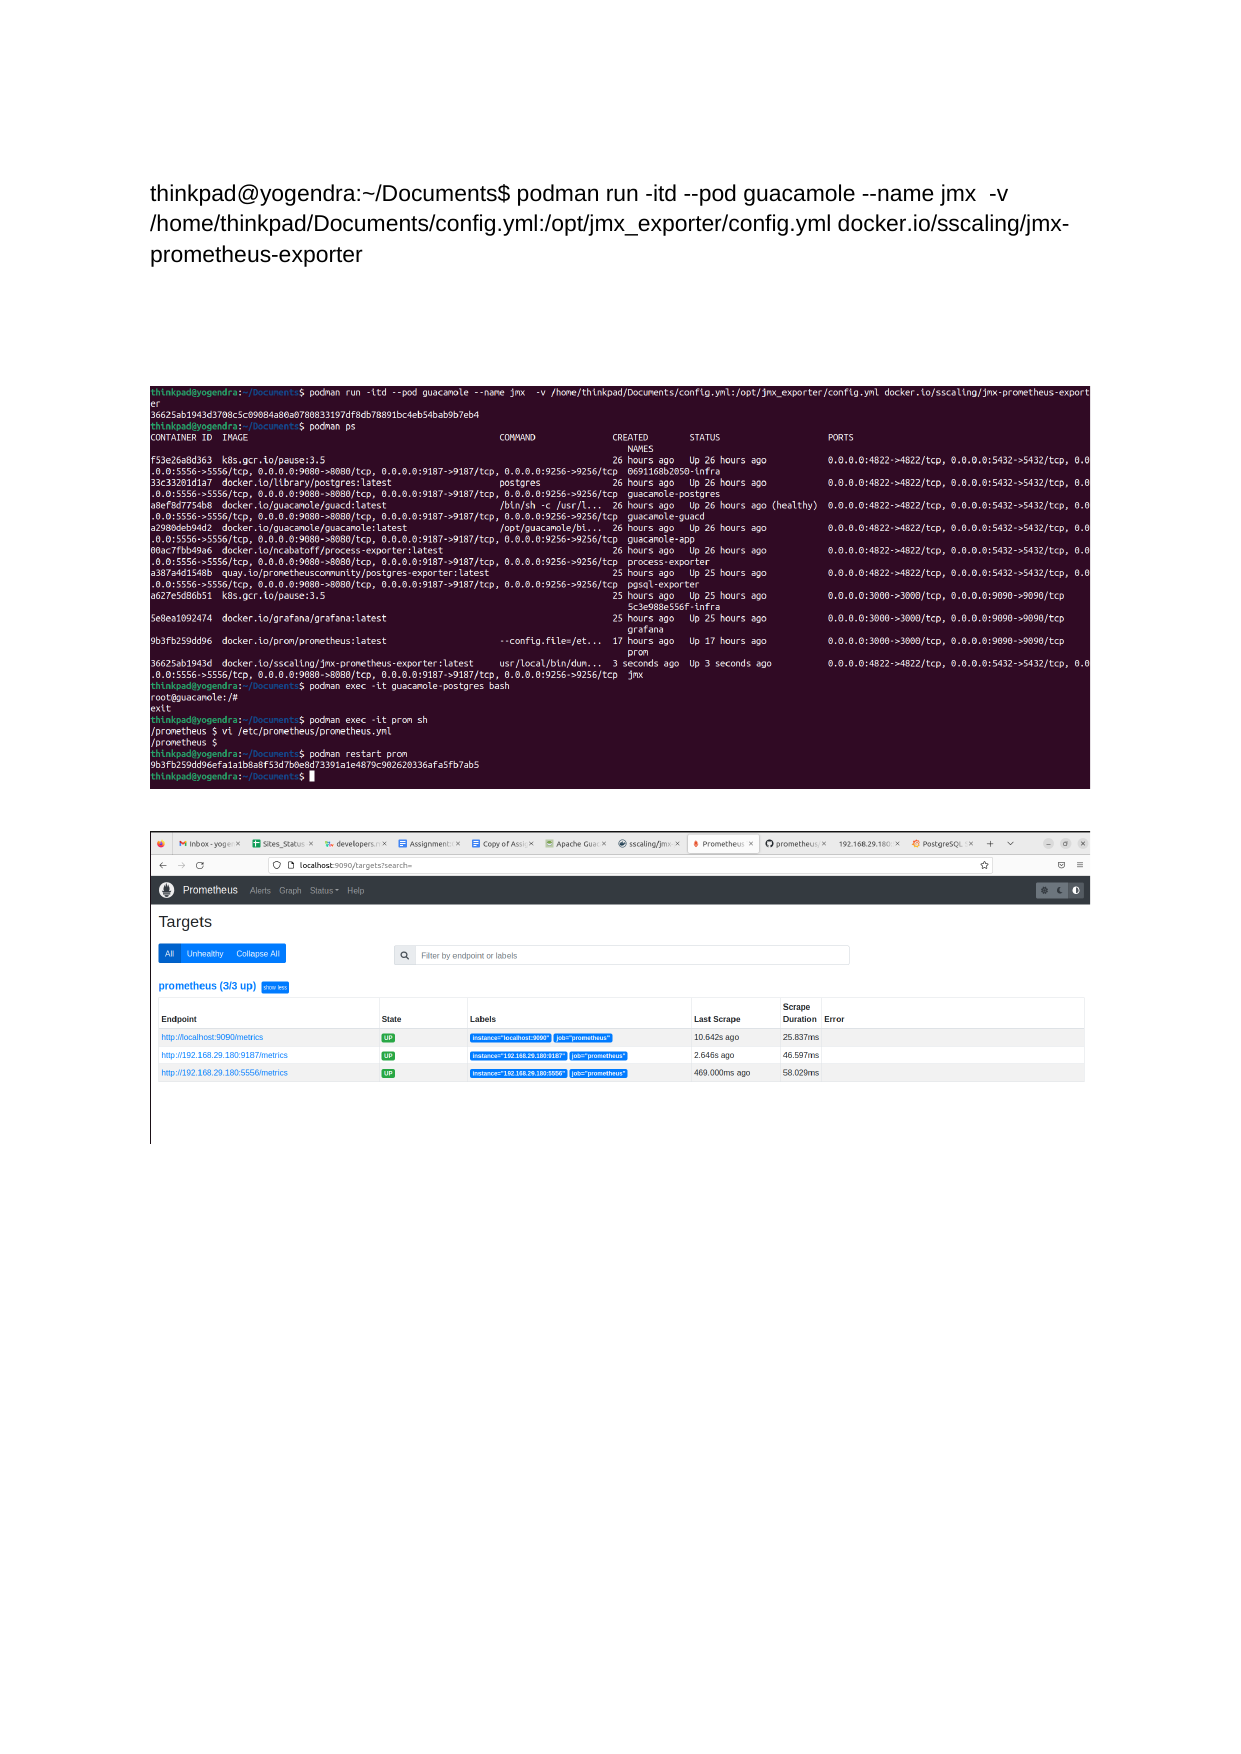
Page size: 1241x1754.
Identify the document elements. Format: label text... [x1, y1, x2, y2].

text thinkpad@yogendra:~/Documents$ podman run -itd --pod guacamole --name jmx -v /home/thinkpad/Documents/config.yml:/opt/jmx_exporter/config.yml docker.io/sscaling/jmx-prometheus-exporter [150, 180, 1090, 267]
picture [150, 831, 1091, 1144]
picture [150, 386, 1091, 789]
